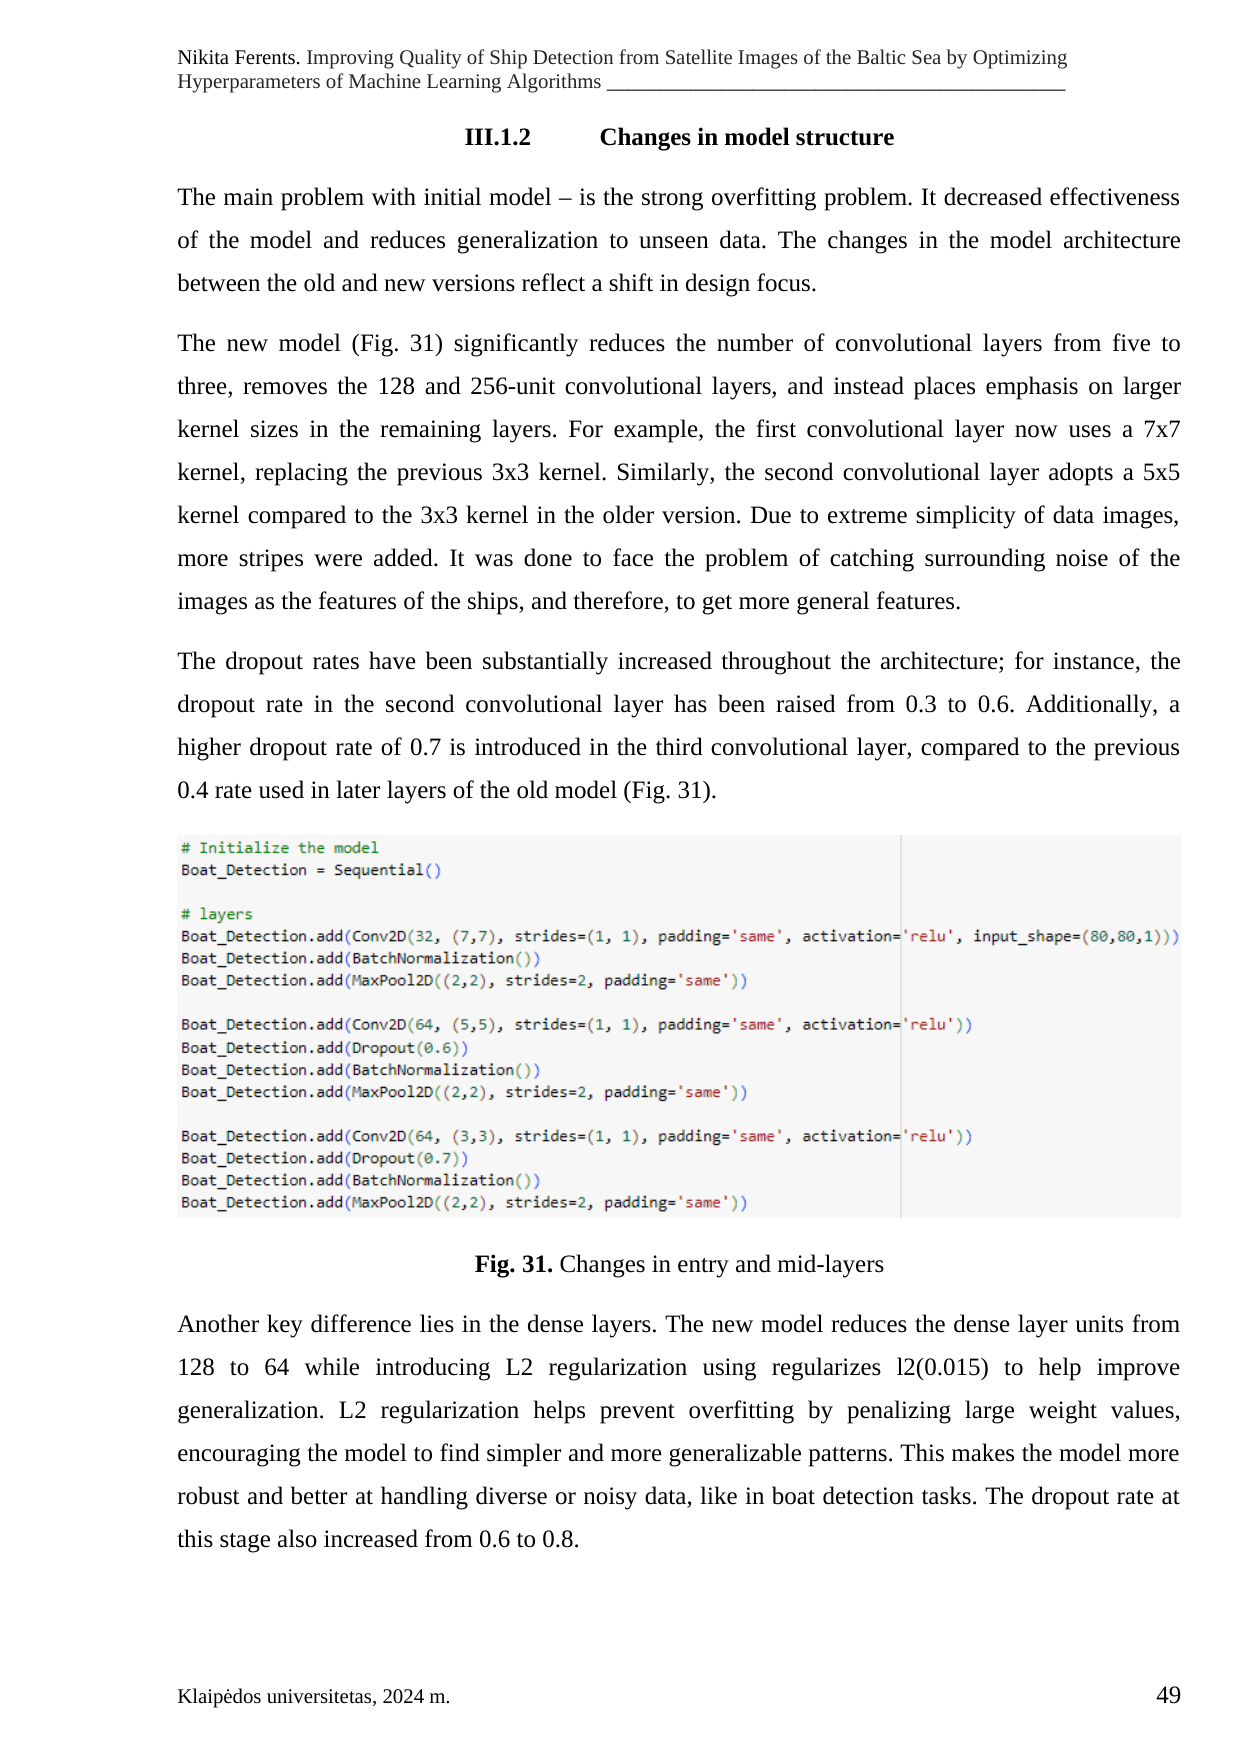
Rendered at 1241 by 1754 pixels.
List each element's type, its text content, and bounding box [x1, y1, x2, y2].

text The new model (Fig. 31) significantly reduces the number of convolutional layers from five to three, removes the 128 and 256-unit convolutional layers, and instead places emphasis on larger kernel sizes in the remaining layers. For example, the first convolutional layer now uses a 7x7 kernel, replacing the previous 3x3 kernel. Similarly, the second convolutional layer adopts a 5x5 kernel compared to the 3x3 kernel in the older version. Due to extreme simplicity of data images, more stripes were added. It was done to face the problem of catching surrounding noise of the images as the features of the ships, and therefore, to get more general features. [177, 328, 1182, 615]
subtitle Changes in model structure [177, 122, 1182, 151]
picture [177, 835, 1181, 1218]
text Fig. 31. Changes in entry and mid-layers [177, 1249, 1182, 1278]
text Another key difference lies in the dense layers. The new model reduces the dense layer units from 128 to 64 while introducing L2 regularization using regularizes l2(0.015) to help improve generalization. L2 regularization helps prevent overfitting by penalizing large weight values, encouraging the model to find simpler and more generalizable patterns. This makes the model more robust and better at handling diverse or noisy data, like in boat detection tasks. The dropout rate at this stage also increased from 0.6 to 0.8. [177, 1309, 1182, 1553]
text The dropout rates have been substantially increased throughout the architecture; for instance, the dropout rate in the second convolutional layer has been raised from 0.3 to 0.6. Additionally, a higher dropout rate of 0.7 is introduced in the third convolutional layer, compared to the previous 0.4 rate used in later layers of the old model (Fig. 31). [177, 646, 1182, 804]
text The main problem with initial model – is the strong overfitting problem. It decreased effectiveness of the model and reduces generalization to unseen data. The changes in the model architecture between the old and new versions reflect a shift in design focus. [177, 182, 1182, 297]
